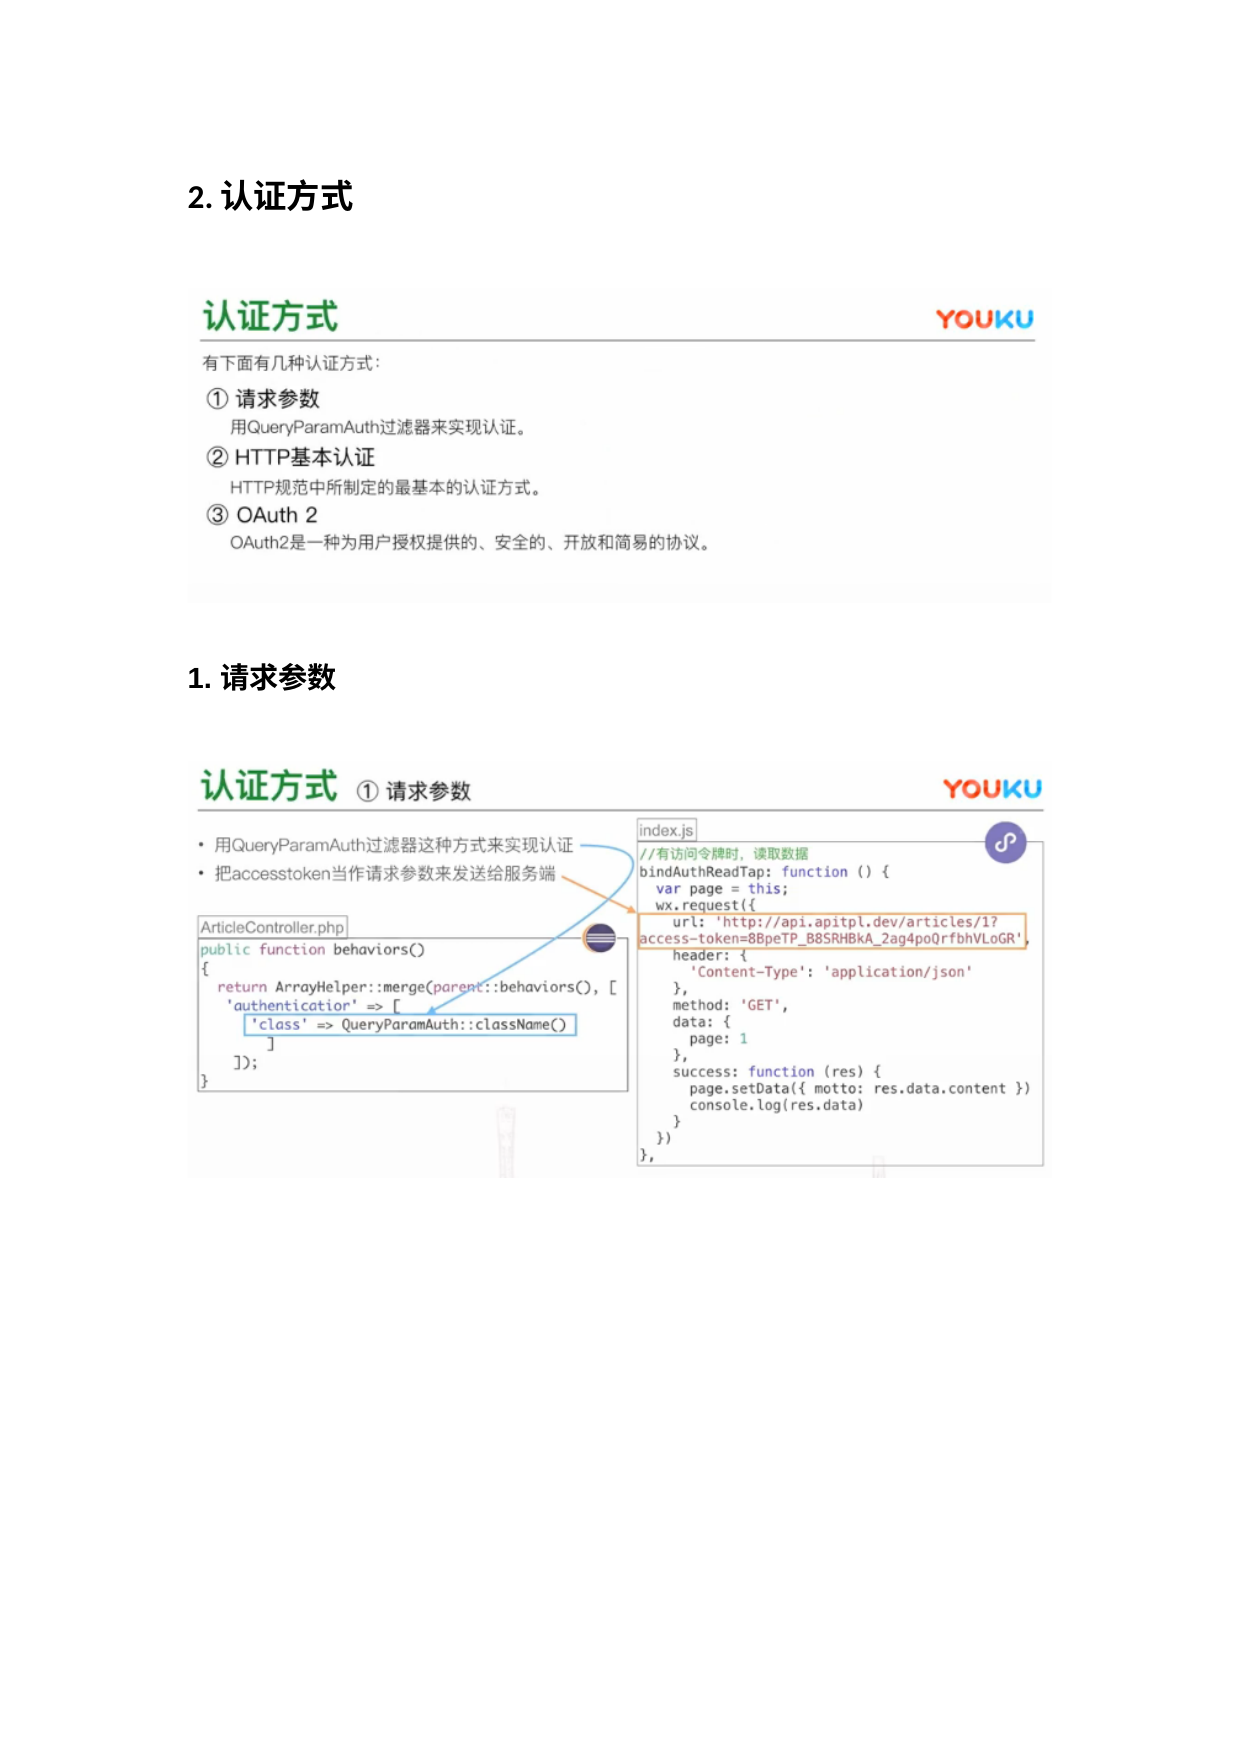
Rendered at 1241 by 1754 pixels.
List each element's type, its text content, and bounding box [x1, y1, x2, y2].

subtitle 请求参数 [187, 643, 1053, 708]
picture [187, 761, 1052, 1178]
subtitle 认证方式 [187, 162, 1053, 227]
picture [187, 288, 1052, 603]
